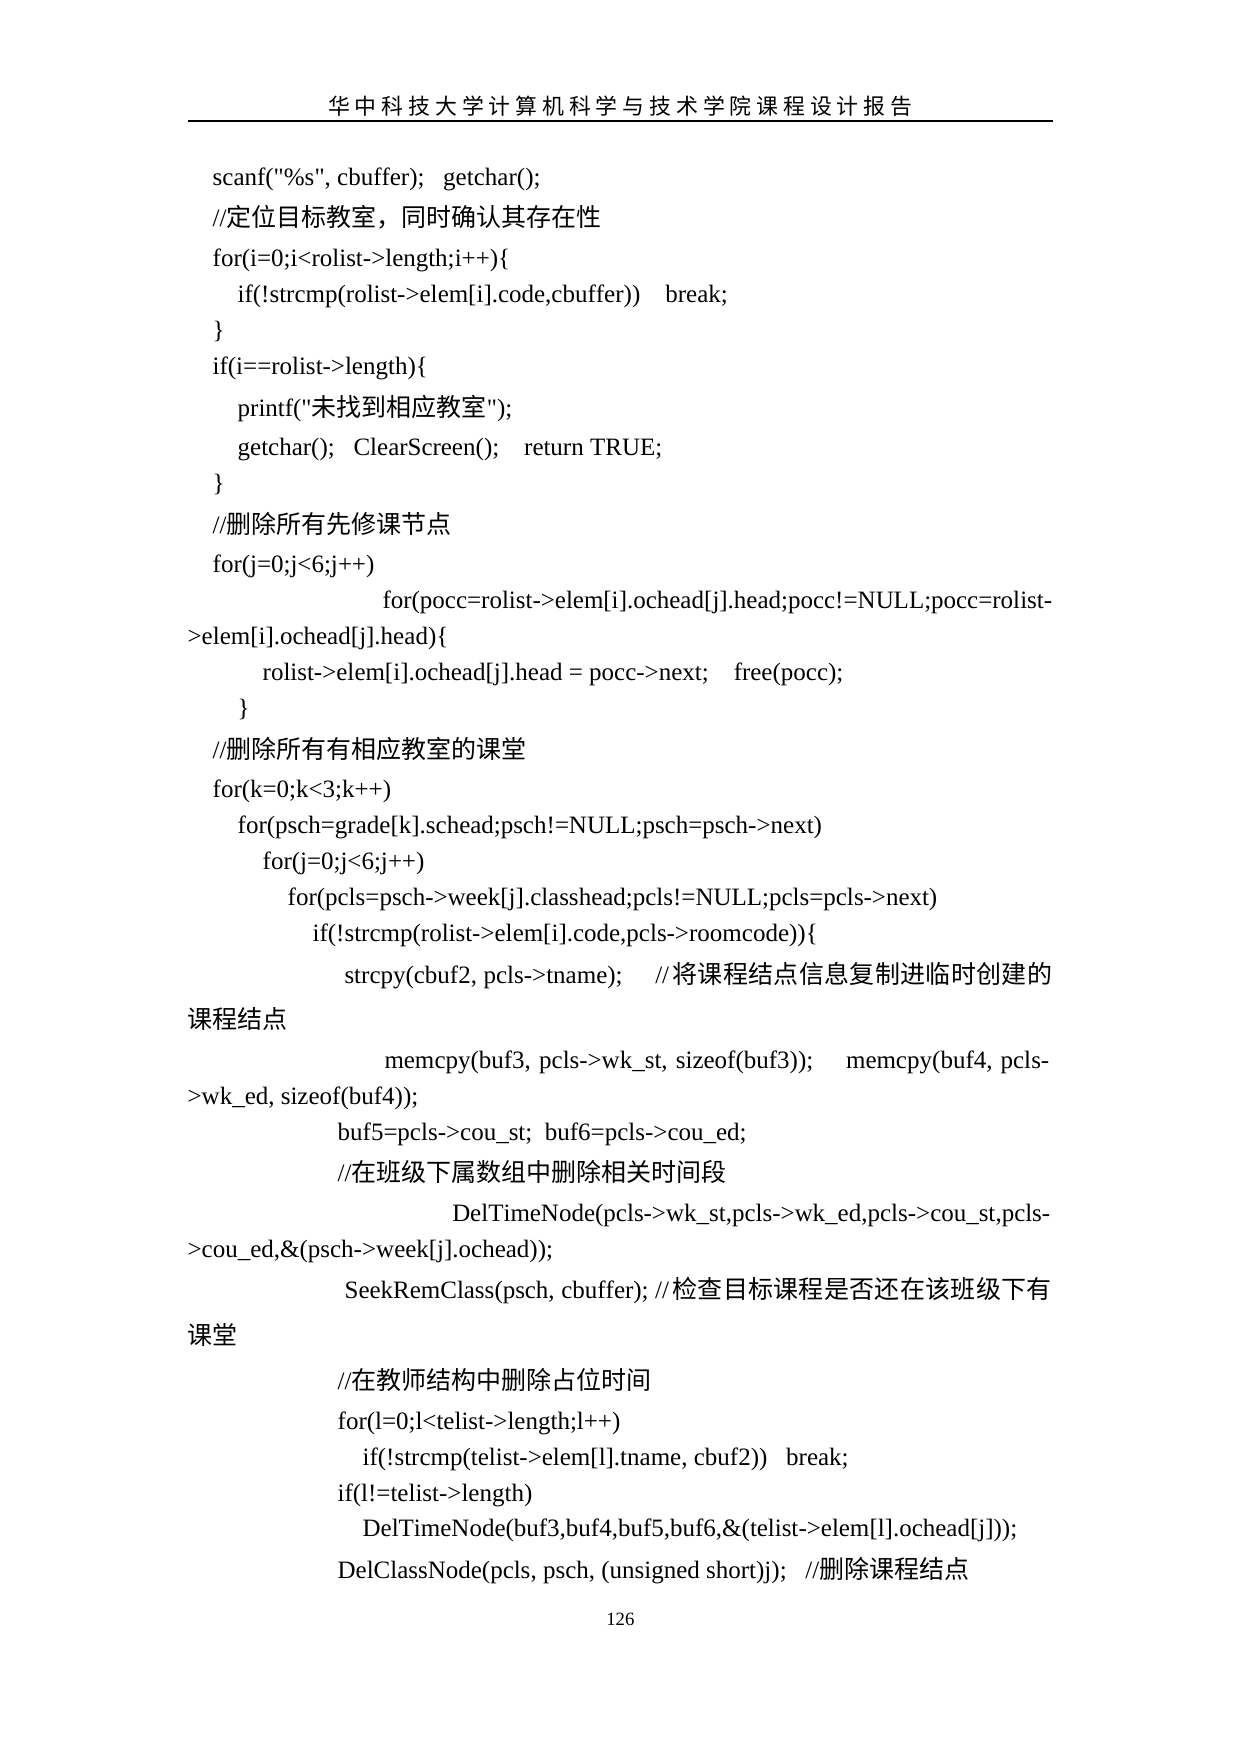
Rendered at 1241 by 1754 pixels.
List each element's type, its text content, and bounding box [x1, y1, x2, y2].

text } [187, 693, 1053, 722]
text DelTimeNode(buf3,buf4,buf5,buf6,&(telist->elem[l].ochead[j])); [187, 1513, 1053, 1542]
text getchar(); ClearScreen(); return TRUE; [187, 432, 1053, 461]
text buf5=pcls->cou_st; buf6=pcls->cou_ed; [187, 1117, 1053, 1145]
text if(i==rolist->length){ [187, 351, 1053, 380]
text //删除所有先修课节点 [187, 504, 1053, 540]
text if(!strcmp(rolist->elem[i].code,pcls->roomcode)){ [187, 918, 1053, 947]
text if(!strcmp(telist->elem[l].tname, cbuf2)) break; [187, 1442, 1053, 1470]
text SeekRemClass(psch, cbuffer); //检查目标课程是否还在该班级下有课堂 [187, 1270, 1053, 1351]
text //在教师结构中删除占位时间 [187, 1360, 1053, 1397]
text for(j=0;j<6;j++) [187, 846, 1053, 875]
text if(l!=telist->length) [187, 1478, 1053, 1506]
text memcpy(buf3, pcls->wk_st, sizeof(buf3)); memcpy(buf4, pcls->wk_ed, sizeof(buf4)); [187, 1045, 1053, 1109]
text //定位目标教室，同时确认其存在性 [187, 198, 1053, 234]
text rolist->elem[i].ochead[j].head = pocc->next; free(pocc); [187, 657, 1053, 686]
text for(pocc=rolist->elem[i].ochead[j].head;pocc!=NULL;pocc=rolist->elem[i].ochead[j].head){ [187, 585, 1053, 650]
text for(i=0;i<rolist->length;i++){ [187, 243, 1053, 272]
text DelTimeNode(pcls->wk_st,pcls->wk_ed,pcls->cou_st,pcls->cou_ed,&(psch->week[j].ochead)); [187, 1198, 1053, 1263]
text if(!strcmp(rolist->elem[i].code,cbuffer)) break; [187, 279, 1053, 308]
text DelClassNode(pcls, psch, (unsigned short)j); //删除课程结点 [187, 1549, 1053, 1586]
text printf("未找到相应教室"); [187, 387, 1053, 423]
text for(psch=grade[k].schead;psch!=NULL;psch=psch->next) [187, 810, 1053, 839]
text //在班级下属数组中删除相关时间段 [187, 1153, 1053, 1189]
text for(pcls=psch->week[j].classhead;pcls!=NULL;pcls=pcls->next) [187, 882, 1053, 911]
text scanf("%s", cbuffer); getchar(); [187, 162, 1053, 191]
text //删除所有有相应教室的课堂 [187, 729, 1053, 765]
text } [187, 315, 1053, 344]
text } [187, 468, 1053, 497]
text for(l=0;l<telist->length;l++) [187, 1406, 1053, 1434]
text for(j=0;j<6;j++) [187, 549, 1053, 578]
text strcpy(cbuf2, pcls->tname); //将课程结点信息复制进临时创建的课程结点 [187, 954, 1053, 1036]
text for(k=0;k<3;k++) [187, 774, 1053, 803]
